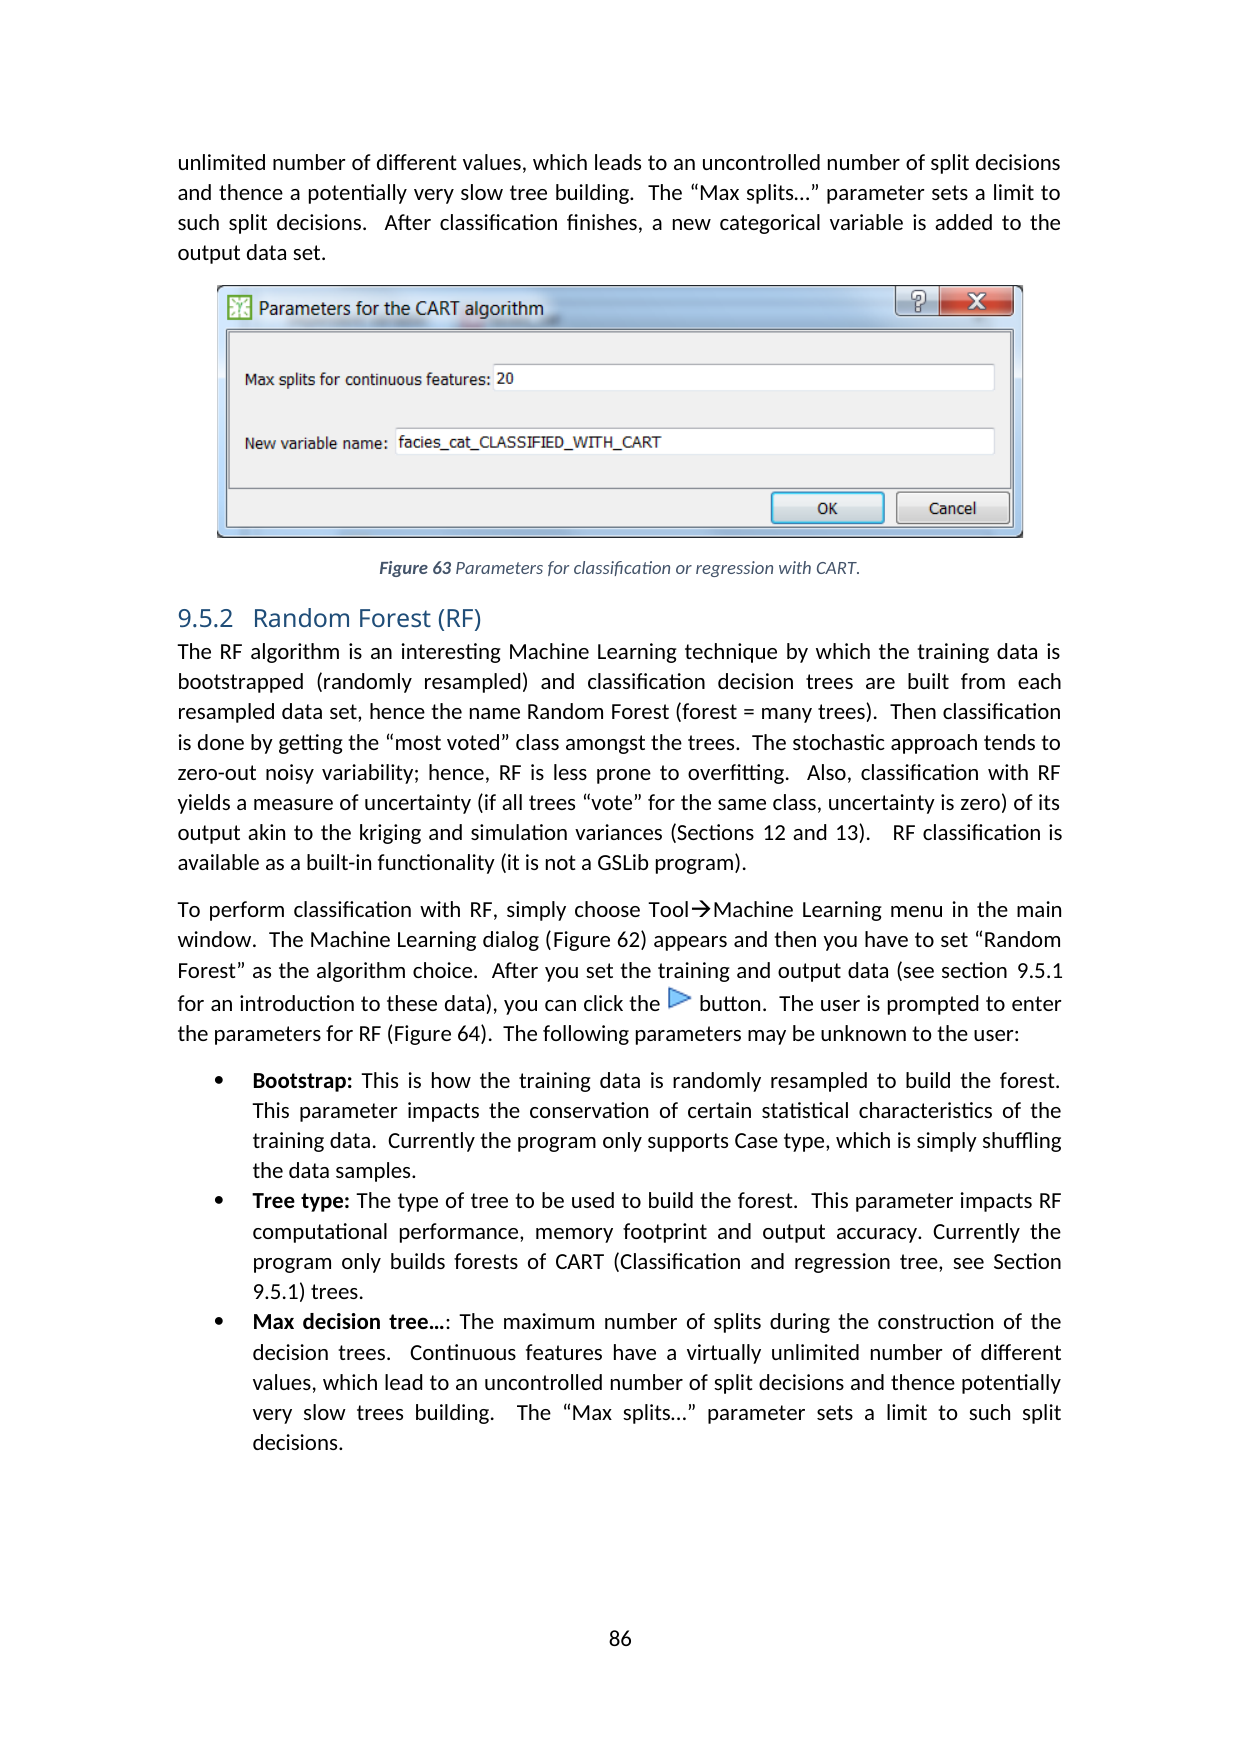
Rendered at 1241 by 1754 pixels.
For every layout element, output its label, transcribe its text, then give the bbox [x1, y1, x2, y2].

text Figure 63 Parameters for classification or regression with CART. [177, 556, 1063, 579]
picture [217, 285, 1024, 538]
text To perform classification with RF, simply choose ToolMachine Learning menu in the main window. The Machine Learning dialog (Figure 62) appears and then you have to set “Random Forest” as the algorithm choice. After you set the training and output data (see section 9.5.1 for an introduction to these data), you can click the button. The user is prompted to enter the parameters for RF (Figure 64). The following parameters may be unknown to the user: [177, 895, 1063, 1047]
subtitle Random Forest (RF) [177, 600, 1063, 634]
list Bootstrap: This is how the training data is randomly resampled to build the forest. This parameter impacts the conservation of certain statistical characteristics of the training data. Currently the program only supports Case type, which is simply shuffling the data samples. [215, 1066, 1063, 1184]
list Max decision tree…: The maximum number of splits during the construction of the decision trees. Continuous features have a virtually unlimited number of different values, which lead to an uncontrolled number of split decisions and thence potentially very slow trees building. The “Max splits…” parameter sets a limit to such split decisions. [215, 1307, 1063, 1456]
text The RF algorithm is an interesting Machine Learning technique by which the training data is bootstrapped (randomly resampled) and classification decision trees are built from each resampled data set, hence the name Random Forest (forest = many trees). Then classification is done by getting the “most voted” class amongst the trees. The stochastic approach tends to zero-out noisy variability; hence, RF is less prone to overfitting. Also, classification with RF yields a measure of uncertainty (if all trees “vote” for the same class, uncertainty is zero) of its output akin to the kriging and simulation variances (Sections 12 and 13). RF classification is available as a built-in functionality (it is not a GSLib program). [177, 637, 1063, 876]
list Tree type: The type of tree to be used to build the forest. This parameter impacts RF computational performance, memory footprint and output accuracy. Currently the program only builds forests of CART (Classification and regression tree, see Section 9.5.1) trees. [215, 1187, 1063, 1305]
picture [667, 986, 693, 1011]
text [177, 148, 1063, 266]
